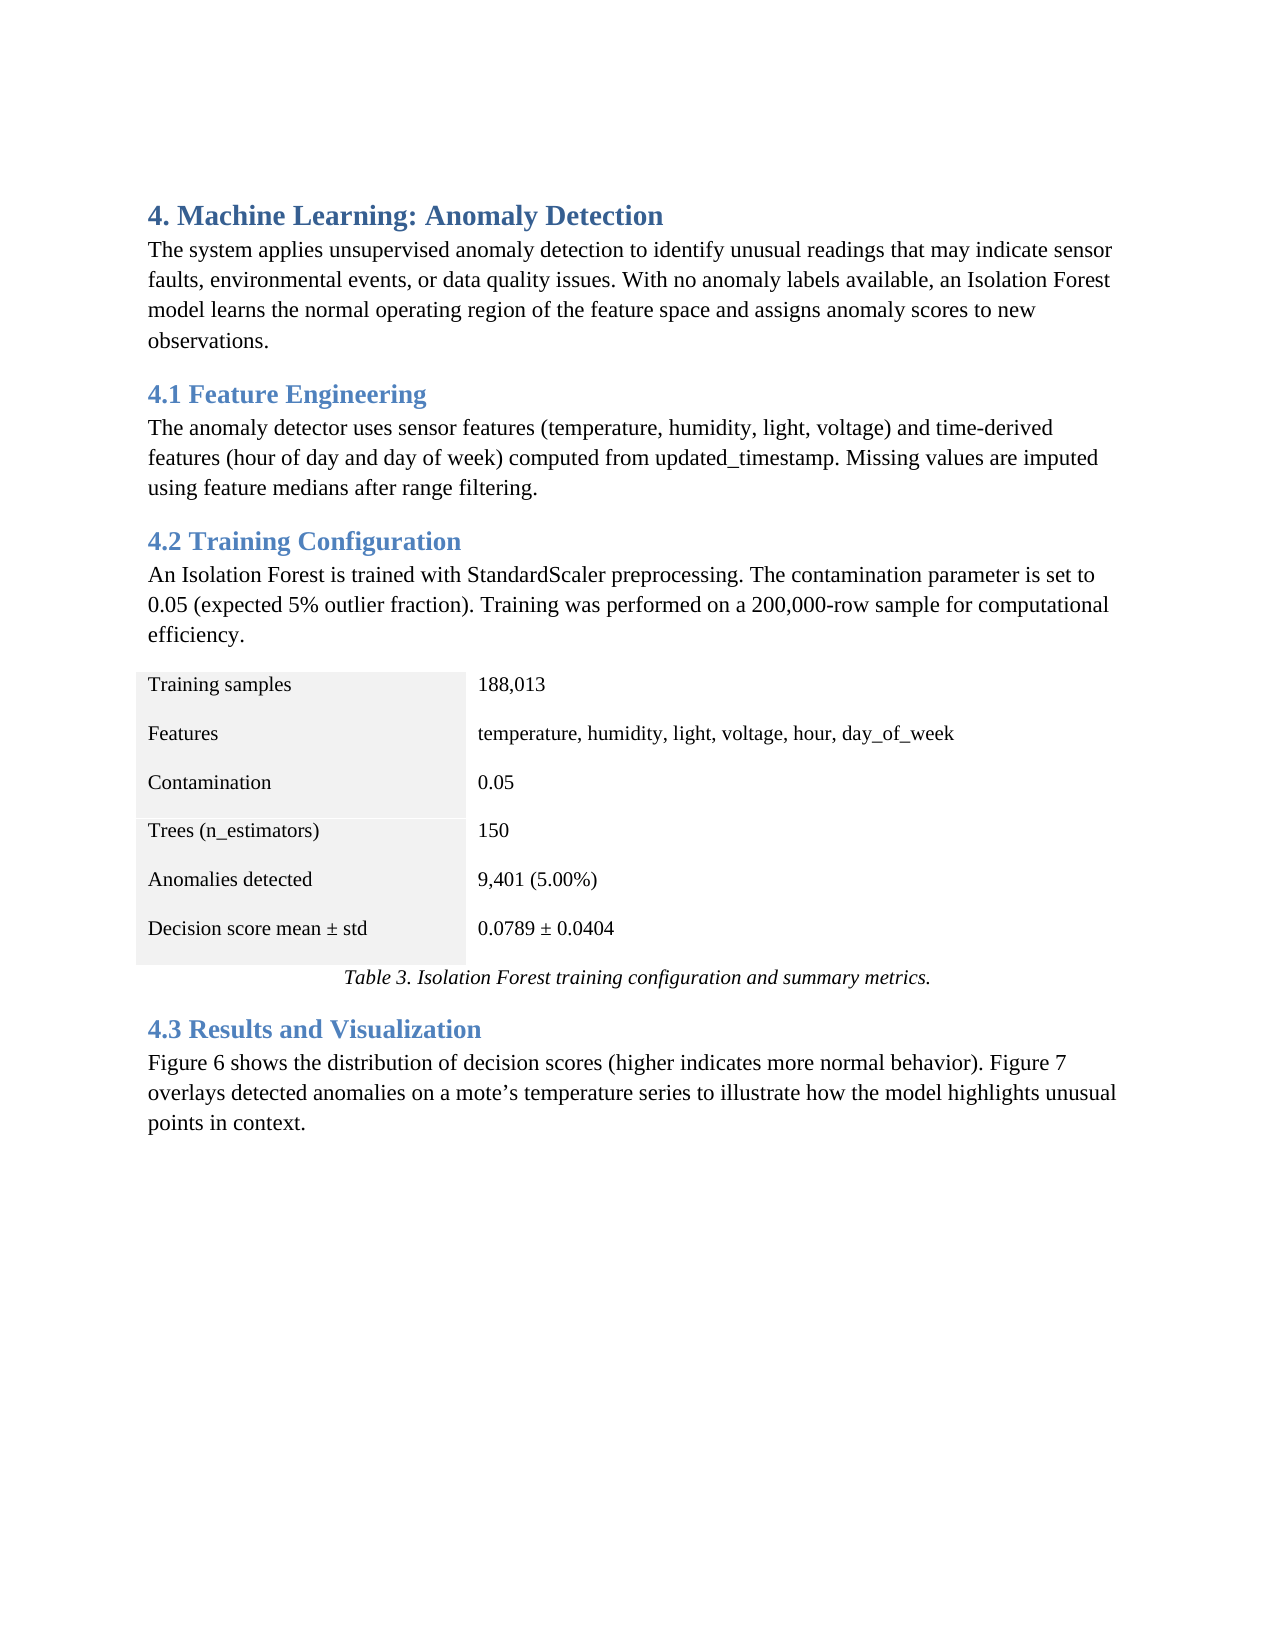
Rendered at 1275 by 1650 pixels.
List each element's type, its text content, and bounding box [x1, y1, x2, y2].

subtitle 4.1 Feature Engineering [148, 378, 1127, 409]
table_cell Contamination [136, 770, 466, 818]
subtitle 4.2 Training Configuration [148, 525, 1127, 556]
table_cell Trees (n_estimators) [136, 819, 466, 867]
text Table 3. Isolation Forest training configuration and summary metrics. [148, 965, 1127, 989]
table_cell 150 [466, 819, 1201, 867]
text An Isolation Forest is trained with StandardScaler preprocessing. The contamination parameter is set to 0.05 (expected 5% outlier fraction). Training was performed on a 200,000-row sample for computational efficiency. [148, 561, 1127, 647]
subtitle 4.3 Results and Visualization [148, 1013, 1127, 1044]
table_cell Anomalies detected [136, 867, 466, 916]
subtitle 4. Machine Learning: Anomaly Detection [148, 198, 1127, 231]
text The anomaly detector uses sensor features (temperature, humidity, light, voltage) and time-derived features (hour of day and day of week) computed from updated_timestamp. Missing values are imputed using feature medians after range filtering. [148, 413, 1127, 500]
table_header Training samples [136, 672, 466, 721]
table_cell 0.05 [466, 770, 1201, 818]
table_cell Features [136, 721, 466, 770]
table_cell 0.0789 ± 0.0404 [466, 916, 1201, 965]
text The system applies unsupervised anomaly detection to identify unusual readings that may indicate sensor faults, environmental events, or data quality issues. With no anomaly labels available, an Isolation Forest model learns the normal operating region of the feature space and assigns anomaly scores to new observations. [148, 236, 1127, 353]
text Figure 6 shows the distribution of decision scores (higher indicates more normal behavior). Figure 7 overlays detected anomalies on a mote’s temperature series to illustrate how the model highlights unusual points in context. [148, 1049, 1127, 1136]
table_cell 9,401 (5.00%) [466, 867, 1201, 916]
table_cell Decision score mean ± std [136, 916, 466, 965]
table_cell temperature, humidity, light, voltage, hour, day_of_week [466, 721, 1201, 770]
table_header 188,013 [466, 672, 1201, 721]
